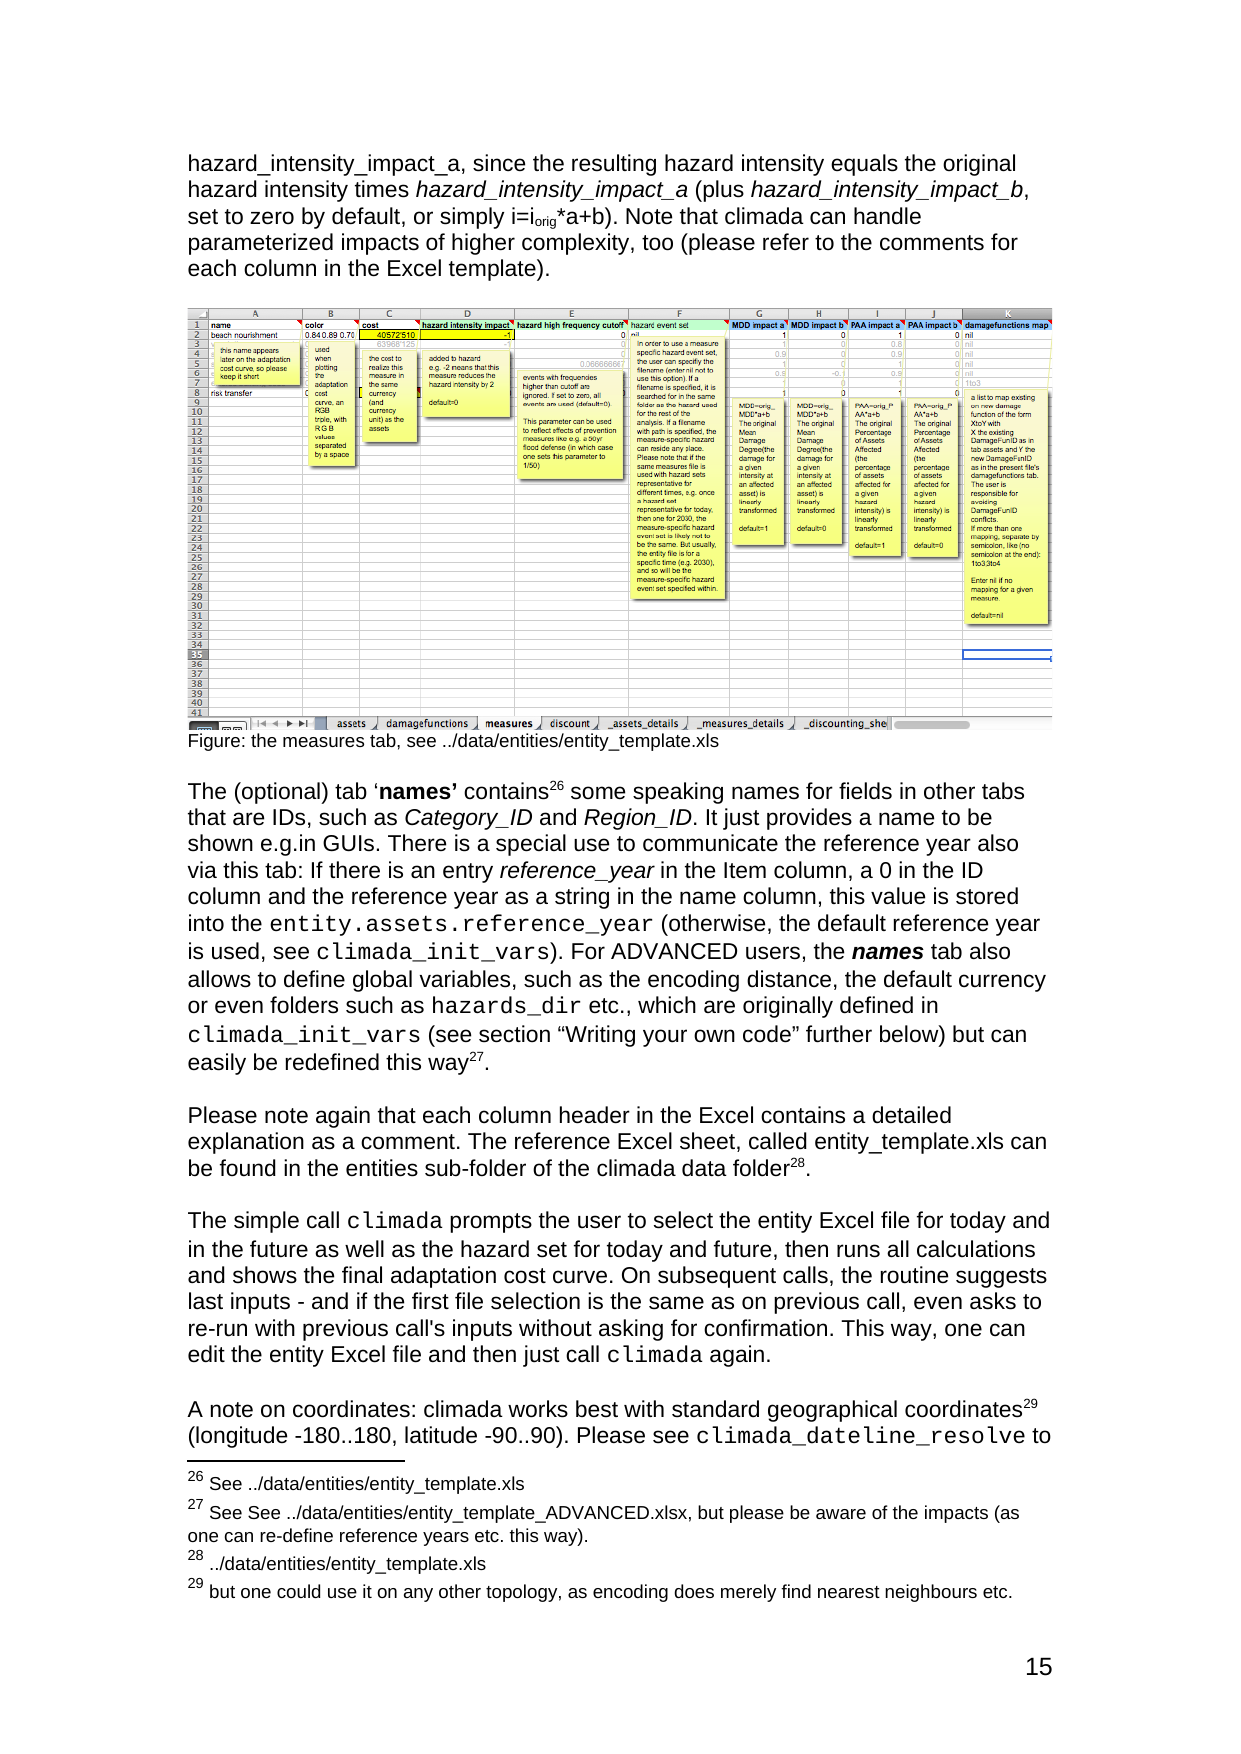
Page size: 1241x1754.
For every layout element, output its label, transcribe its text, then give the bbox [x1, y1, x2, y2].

text The (optional) tab ‘names’ contains some speaking names for fields in other tabs that are IDs, such as Category_ID and Region_ID. It just provides a name to be shown e.g.in GUIs. There is a special use to communicate the reference year also via this tab: If there is an entry reference_year in the Item column, a 0 in the ID column and the reference year as a string in the name column, this value is stored into the entity.assets.reference_year (otherwise, the default reference year is used, see climada_init_vars). For ADVANCED users, the names tab also allows to define global variables, such as the encoding distance, the default currency or even folders such as hazards_dir etc., which are originally defined in climada_init_vars (see section “Writing your own code” further below) but can easily be redefined this way. [187, 778, 1053, 1076]
text Figure: the measures tab, see ../data/entities/entity_template.xls [187, 730, 1053, 751]
text Please note again that each column header in the Excel contains a detailed explanation as a comment. The reference Excel sheet, called entity_template.xls can be found in the entities sub-folder of the climada data folder. [187, 1102, 1053, 1181]
text The simple call climada prompts the user to select the entity Excel file for today and in the future as well as the hazard set for today and future, then runs all calculations and shows the final adaptation cost curve. On subsequent calls, the routine suggests last inputs - and if the first file selection is the same as on previous call, even asks to re-run with previous call's inputs without asking for confirmation. This way, one can edit the entity Excel file and then just call climada again. [187, 1207, 1053, 1369]
picture [187, 308, 1053, 730]
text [187, 150, 1053, 282]
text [187, 1396, 1053, 1450]
